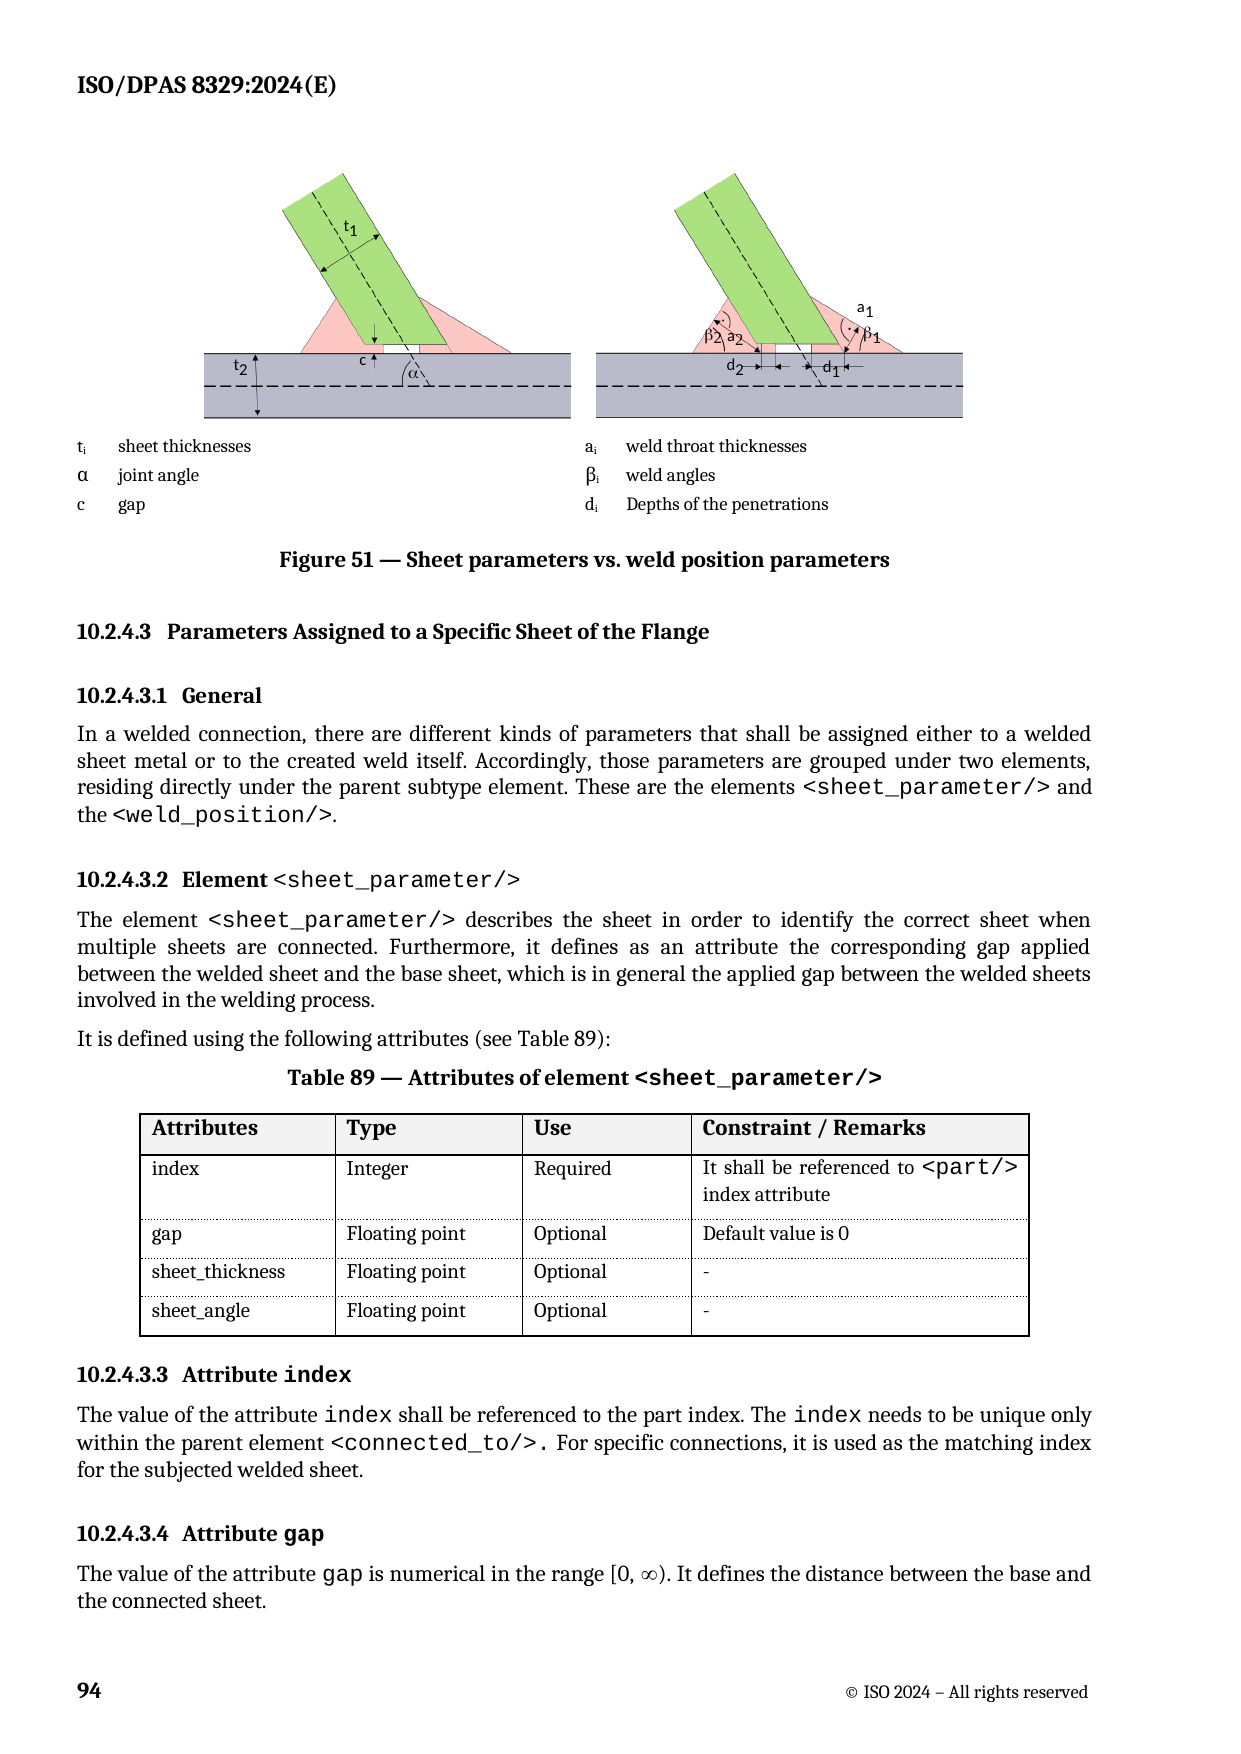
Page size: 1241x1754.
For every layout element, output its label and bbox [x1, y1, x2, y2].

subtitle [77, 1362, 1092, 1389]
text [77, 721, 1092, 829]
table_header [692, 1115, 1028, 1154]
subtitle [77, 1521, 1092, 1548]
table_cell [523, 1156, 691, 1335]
picture [204, 173, 572, 422]
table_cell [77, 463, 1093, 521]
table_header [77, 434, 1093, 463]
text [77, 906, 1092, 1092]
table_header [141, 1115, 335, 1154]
picture [596, 173, 964, 418]
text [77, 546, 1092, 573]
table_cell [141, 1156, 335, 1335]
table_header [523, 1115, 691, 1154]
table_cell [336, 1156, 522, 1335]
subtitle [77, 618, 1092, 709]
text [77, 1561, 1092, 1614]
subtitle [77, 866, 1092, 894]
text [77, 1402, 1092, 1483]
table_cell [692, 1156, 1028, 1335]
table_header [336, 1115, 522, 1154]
